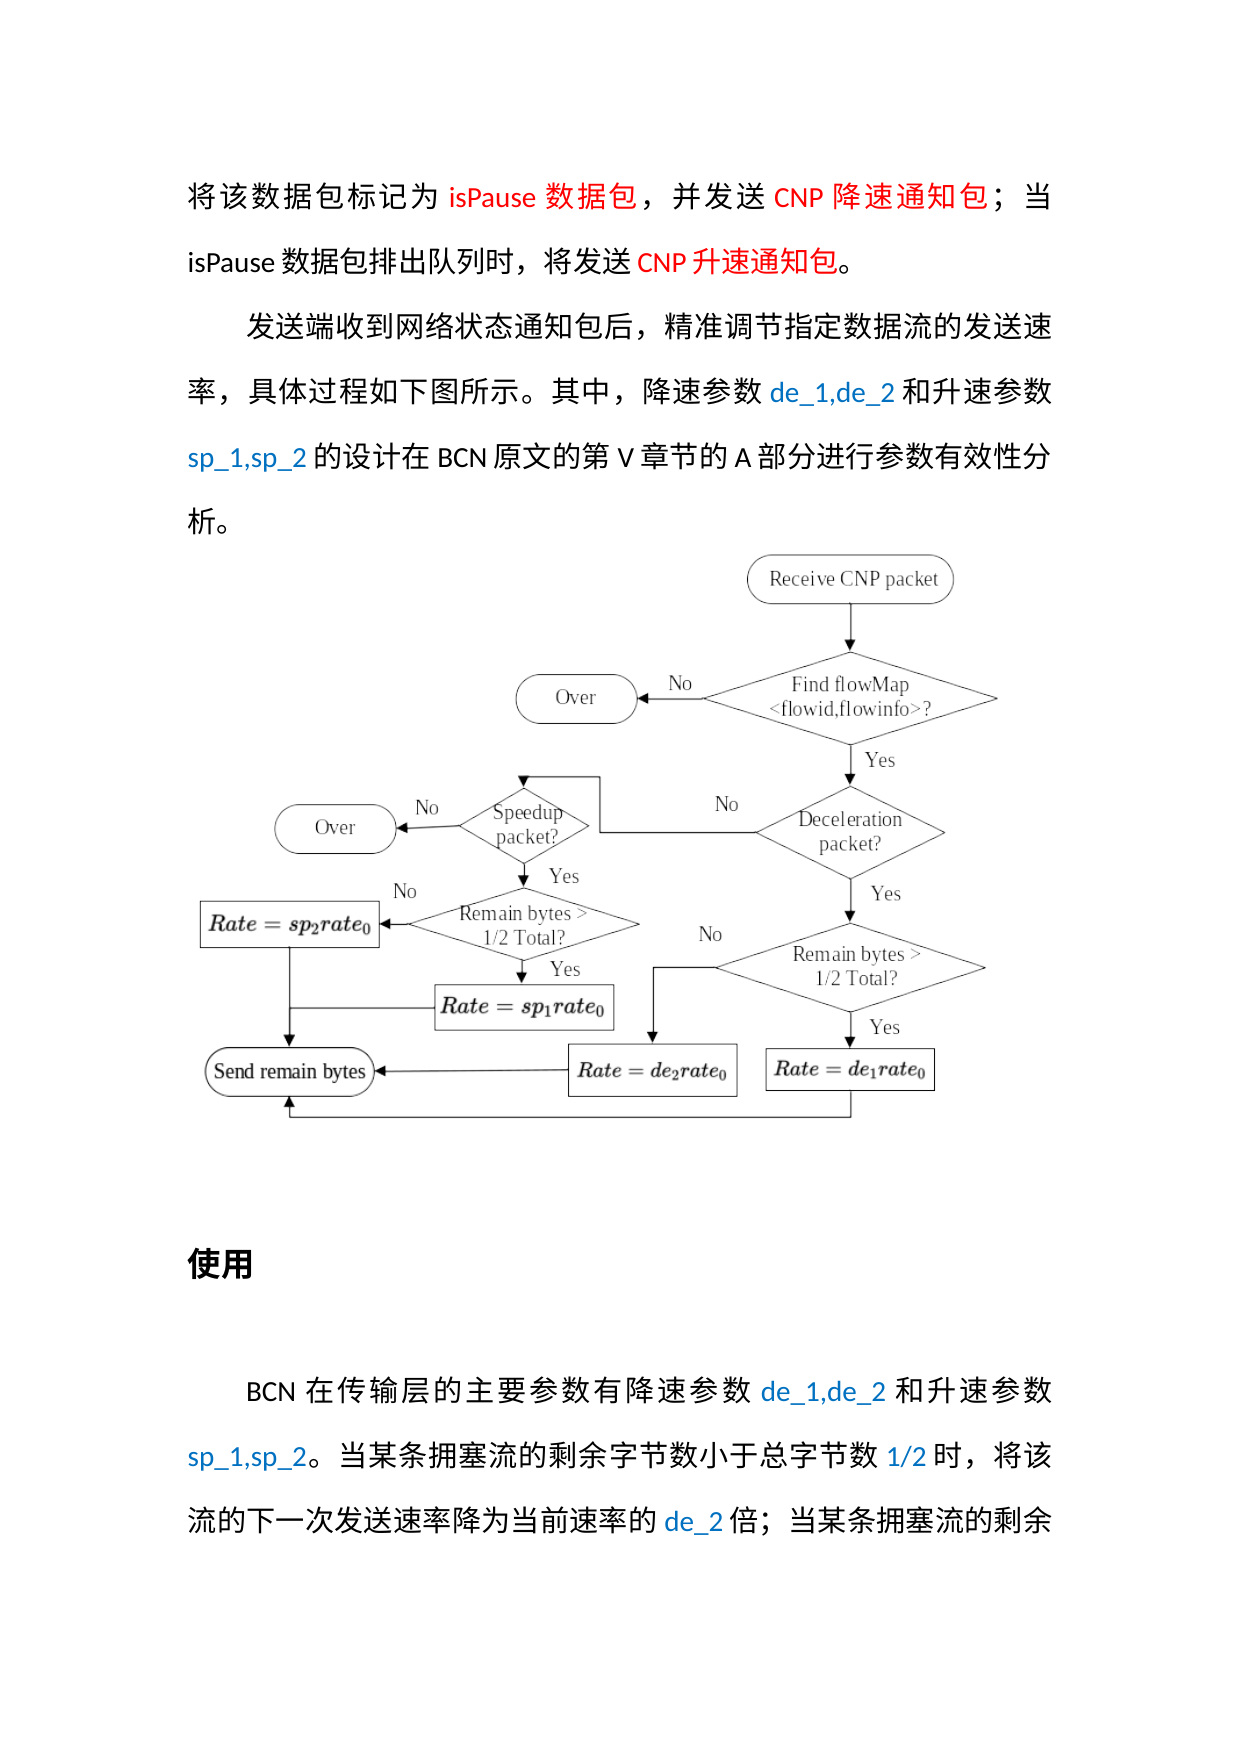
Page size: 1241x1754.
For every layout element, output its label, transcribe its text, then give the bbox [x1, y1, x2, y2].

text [187, 1356, 1053, 1551]
subtitle 使用 [187, 1229, 1053, 1294]
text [187, 162, 1053, 292]
text 发送端收到网络状态通知包后，精准调节指定数据流的发送速率，具体过程如下图所示。其中，降速参数de_1,de_2和升速参数sp_1,sp_2的设计在BCN原文的第V章节的A部分进行参数有效性分析。 [187, 292, 1053, 552]
